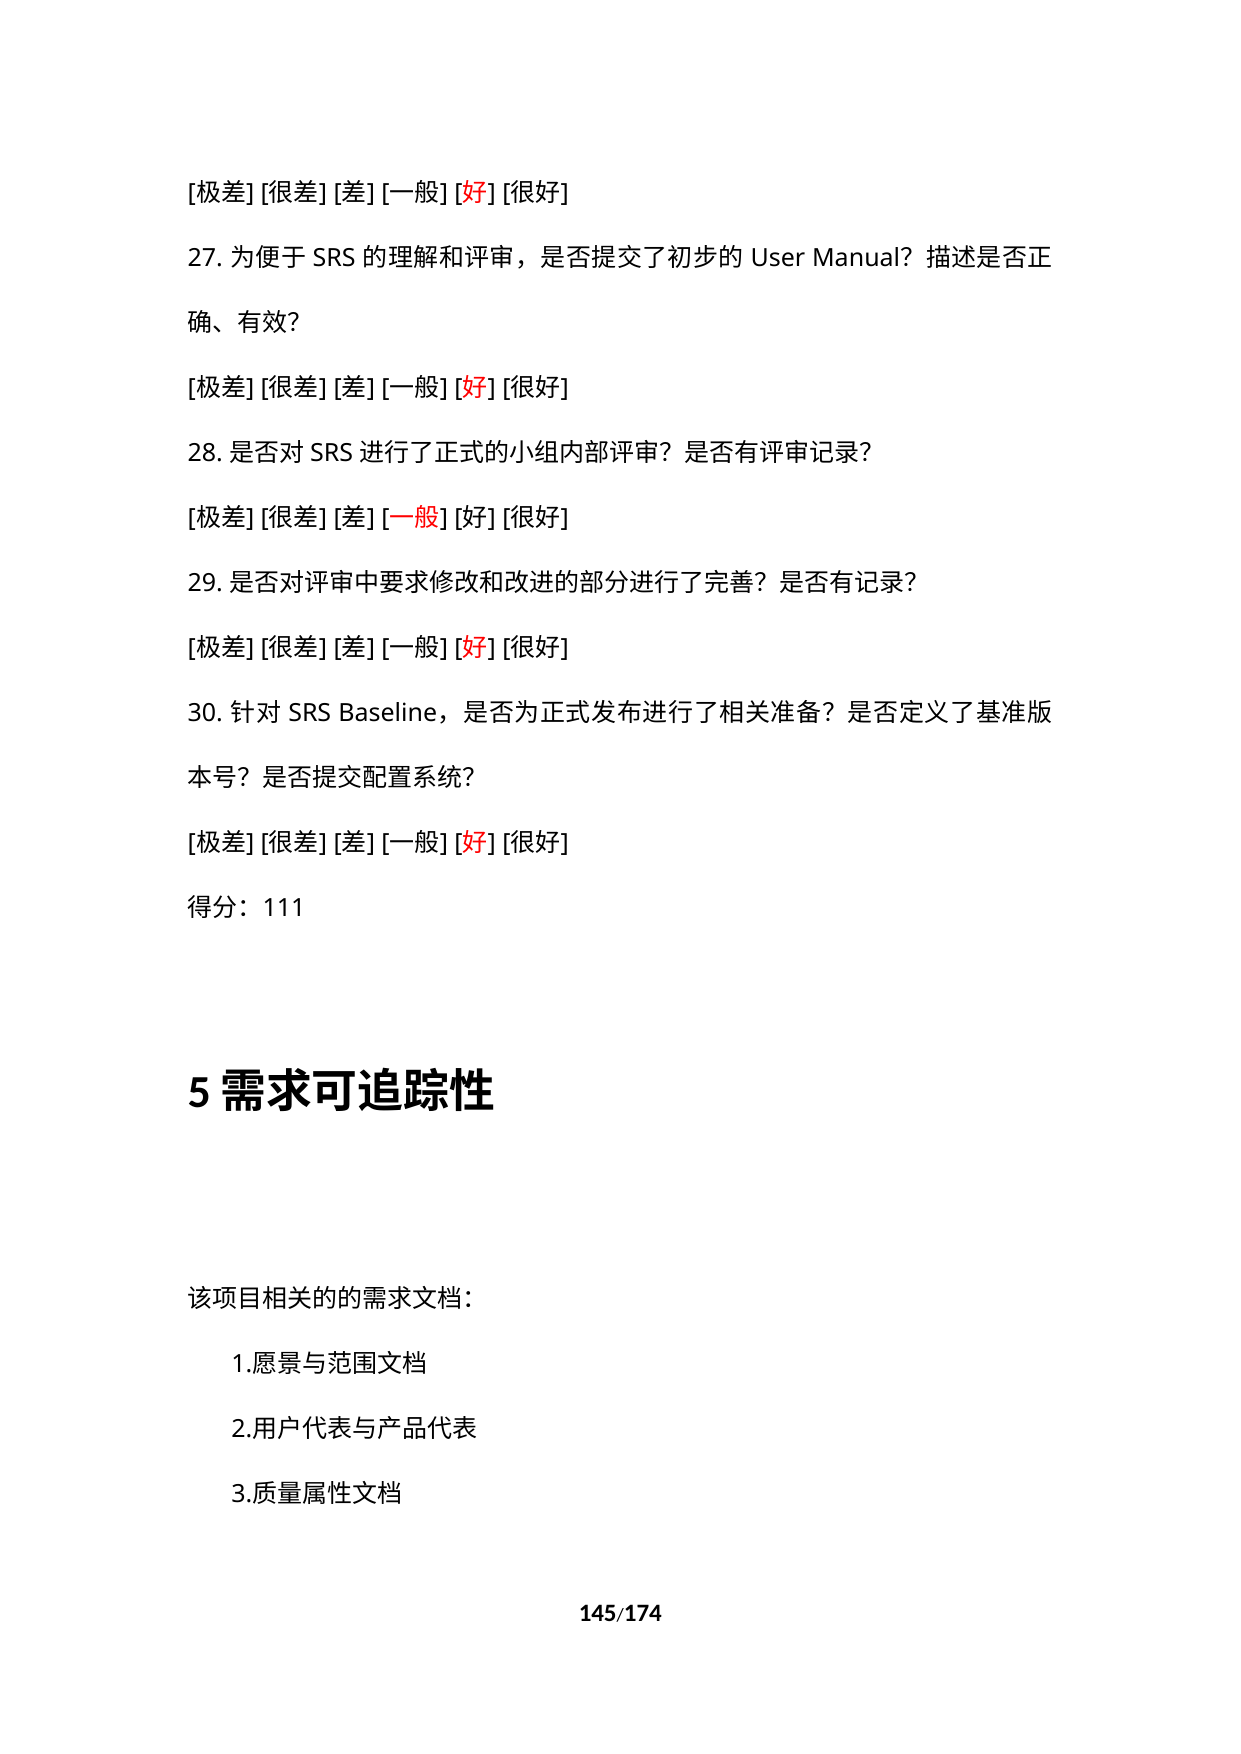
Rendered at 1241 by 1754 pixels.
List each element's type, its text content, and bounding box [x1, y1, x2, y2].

text [极差] [很差] [差] [一般] [好] [很好] [187, 158, 1053, 223]
text 28. 是否对 SRS 进行了正式的小组内部评审？是否有评审记录？ [187, 418, 1053, 483]
text 30. 针对 SRS Baseline，是否为正式发布进行了相关准备？是否定义了基准版本号？是否提交配置系统？ [187, 678, 1053, 808]
text [极差] [很差] [差] [一般] [好] [很好] [187, 808, 1053, 873]
text 2.用户代表与产品代表 [187, 1394, 1053, 1459]
text 1.愿景与范围文档 [187, 1329, 1053, 1394]
text 得分：111 [187, 873, 1053, 938]
text [极差] [很差] [差] [一般] [好] [很好] [187, 483, 1053, 548]
text [极差] [很差] [差] [一般] [好] [很好] [187, 613, 1053, 678]
text [极差] [很差] [差] [一般] [好] [很好] [187, 353, 1053, 418]
text 3.质量属性文档 [187, 1459, 1053, 1524]
text 29. 是否对评审中要求修改和改进的部分进行了完善？是否有记录？ [187, 548, 1053, 613]
text 27. 为便于 SRS 的理解和评审，是否提交了初步的 User Manual？描述是否正确、有效？ [187, 223, 1053, 353]
text 该项目相关的的需求文档： [187, 1264, 1053, 1329]
subtitle 5需求可追踪性 [187, 1039, 1053, 1136]
